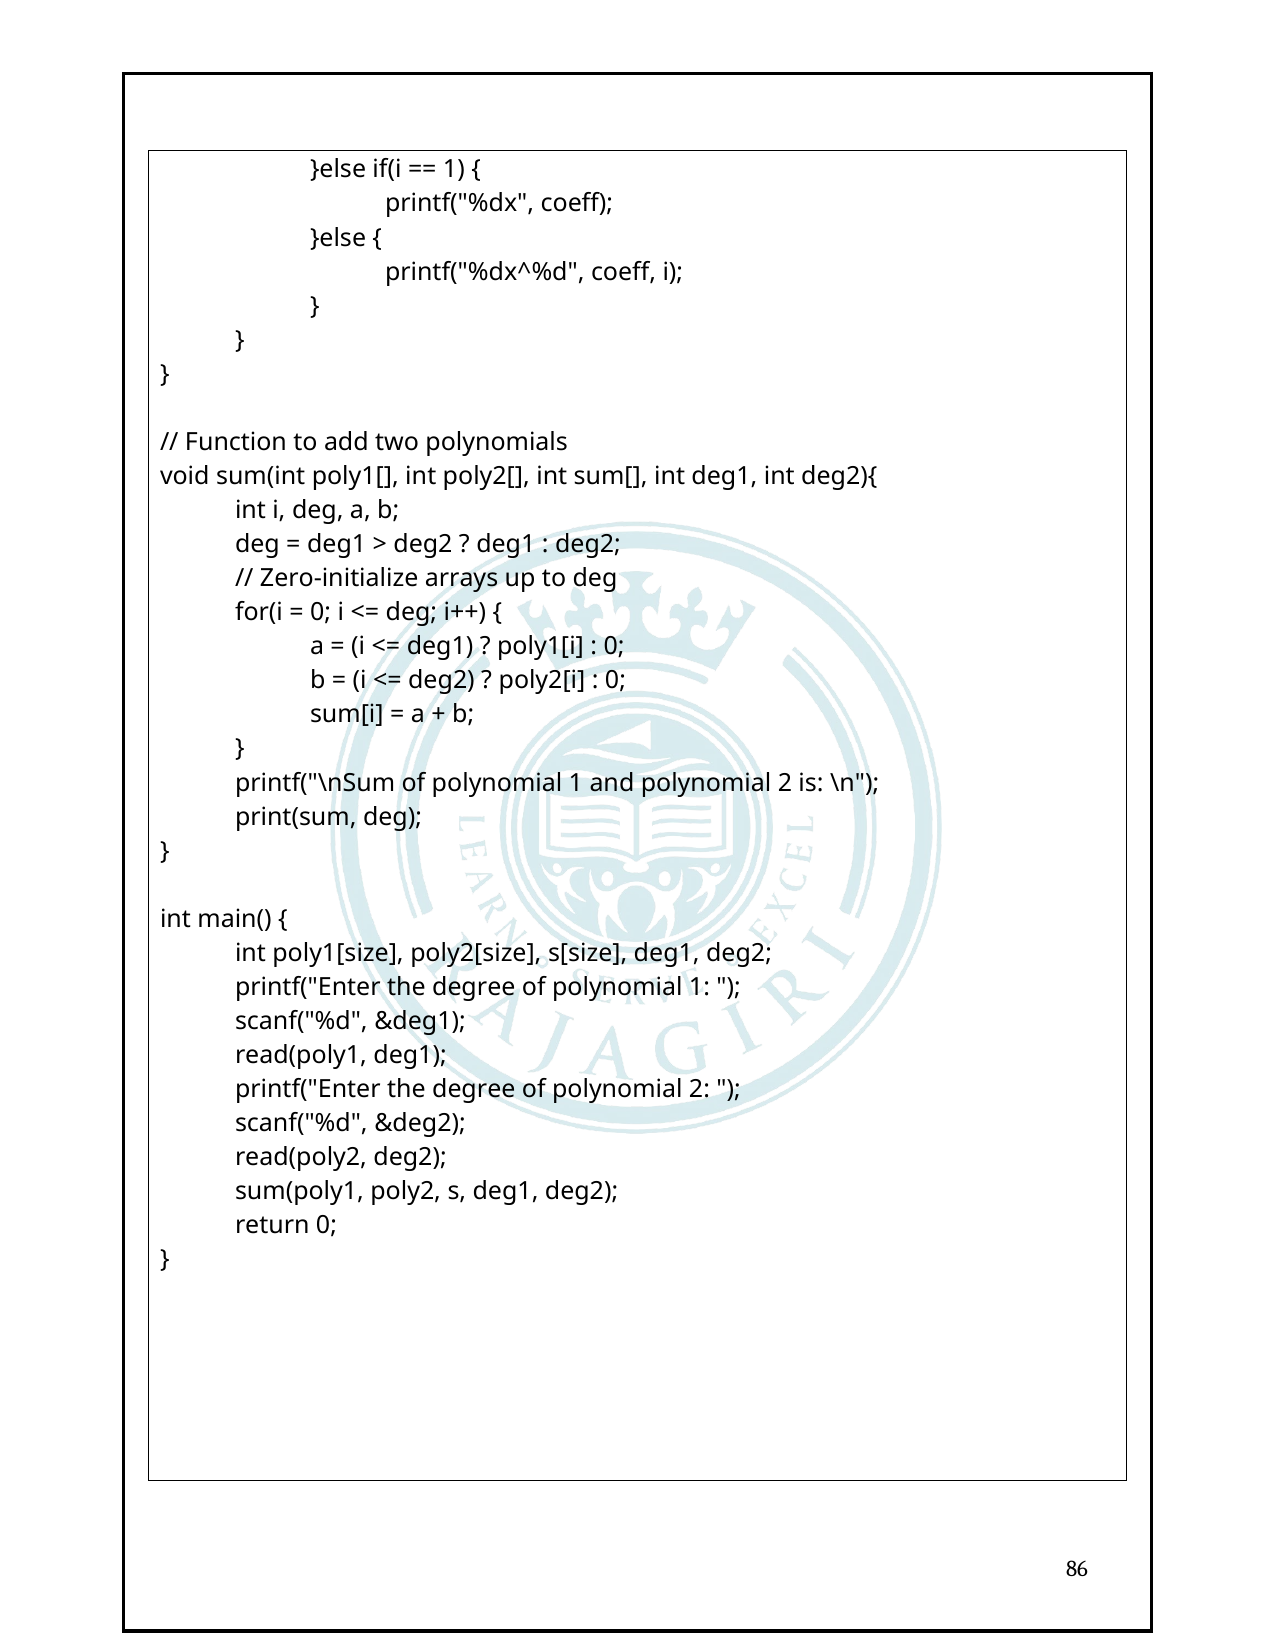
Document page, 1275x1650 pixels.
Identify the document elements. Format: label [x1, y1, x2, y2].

table_cell [149, 151, 1126, 1479]
